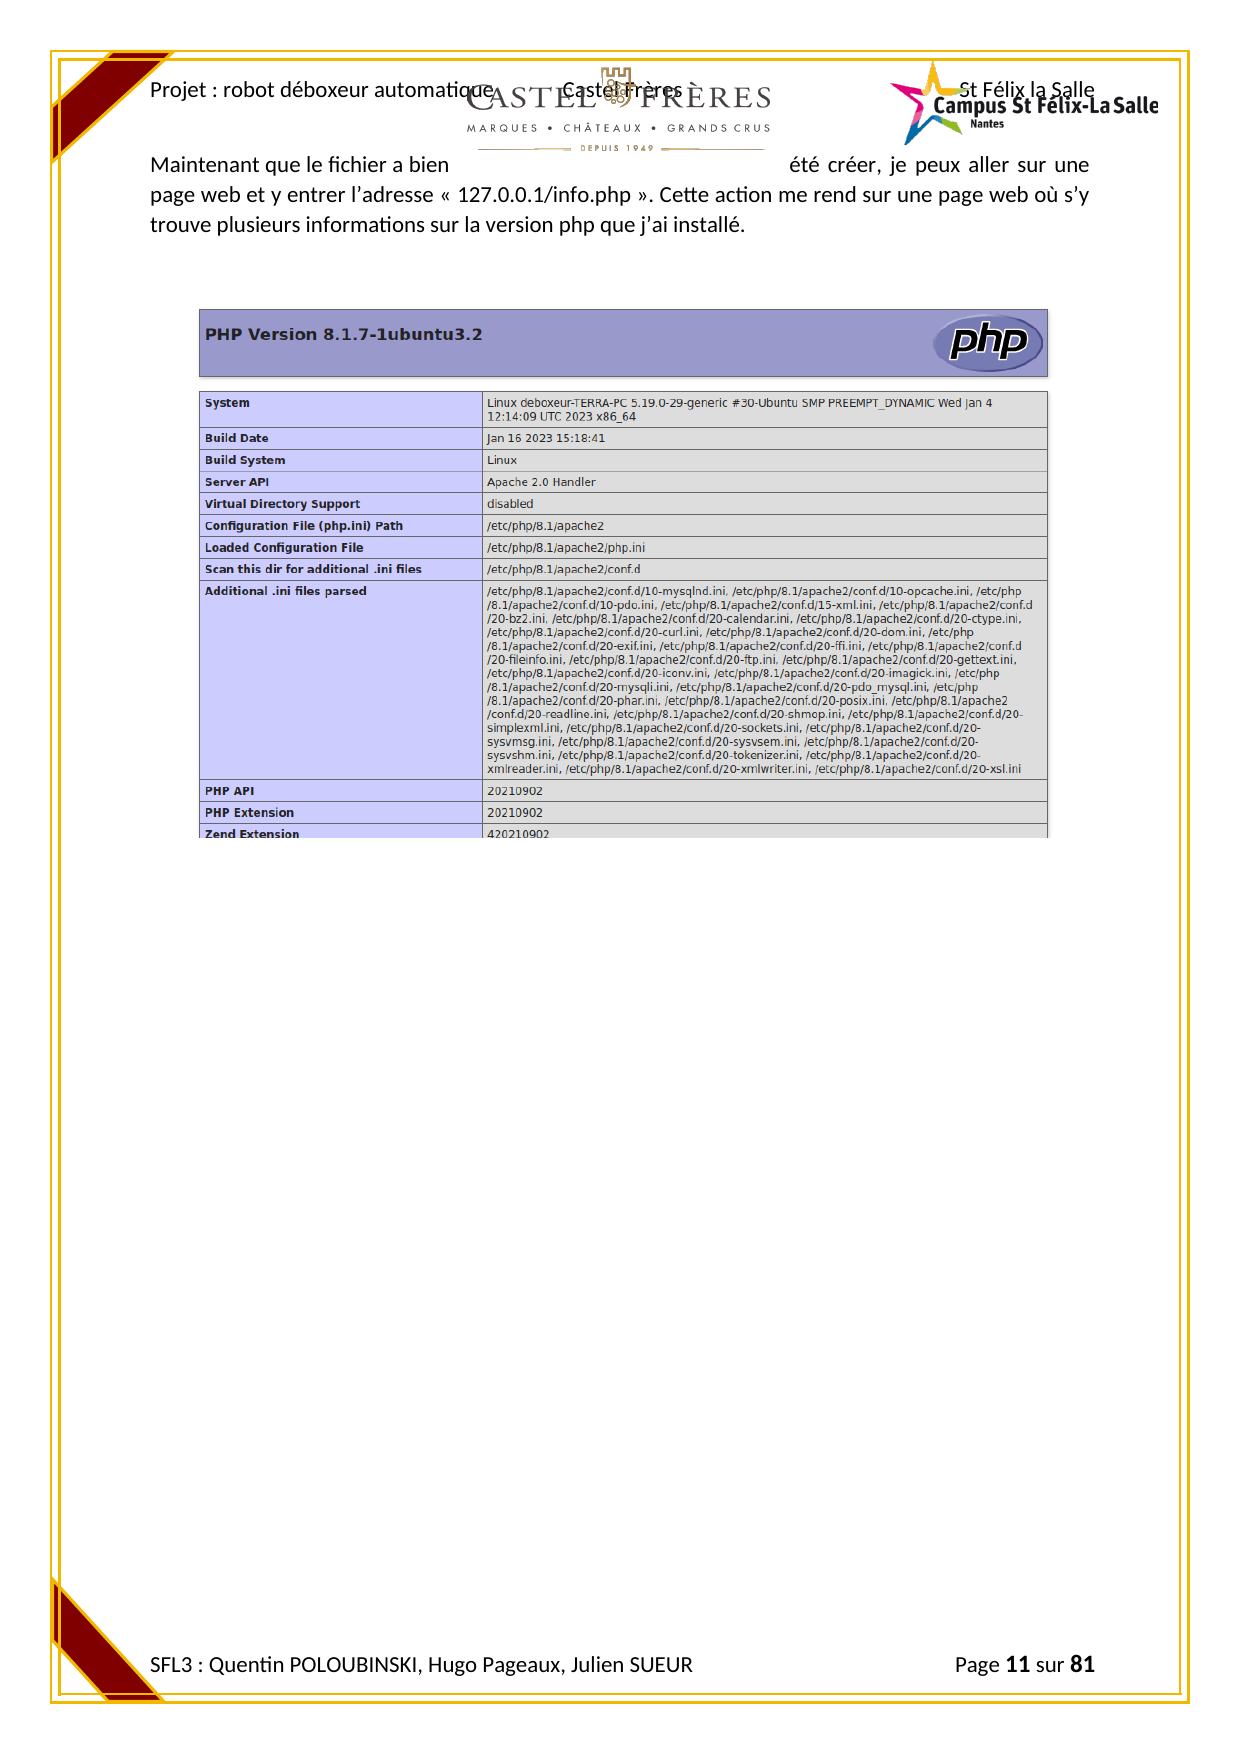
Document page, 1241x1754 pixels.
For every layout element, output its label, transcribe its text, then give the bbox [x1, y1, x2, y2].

picture [889, 60, 1158, 145]
picture [167, 304, 1073, 838]
text Maintenant que le fichier a bien été créer, je peux aller sur une page web et y entrer l’adresse « 127.0.0.1/info.php ». Cette action me rend sur une page web où s’y trouve plusieurs informations sur la version php que j’ai installé. [150, 150, 1090, 238]
picture [460, 59, 773, 157]
